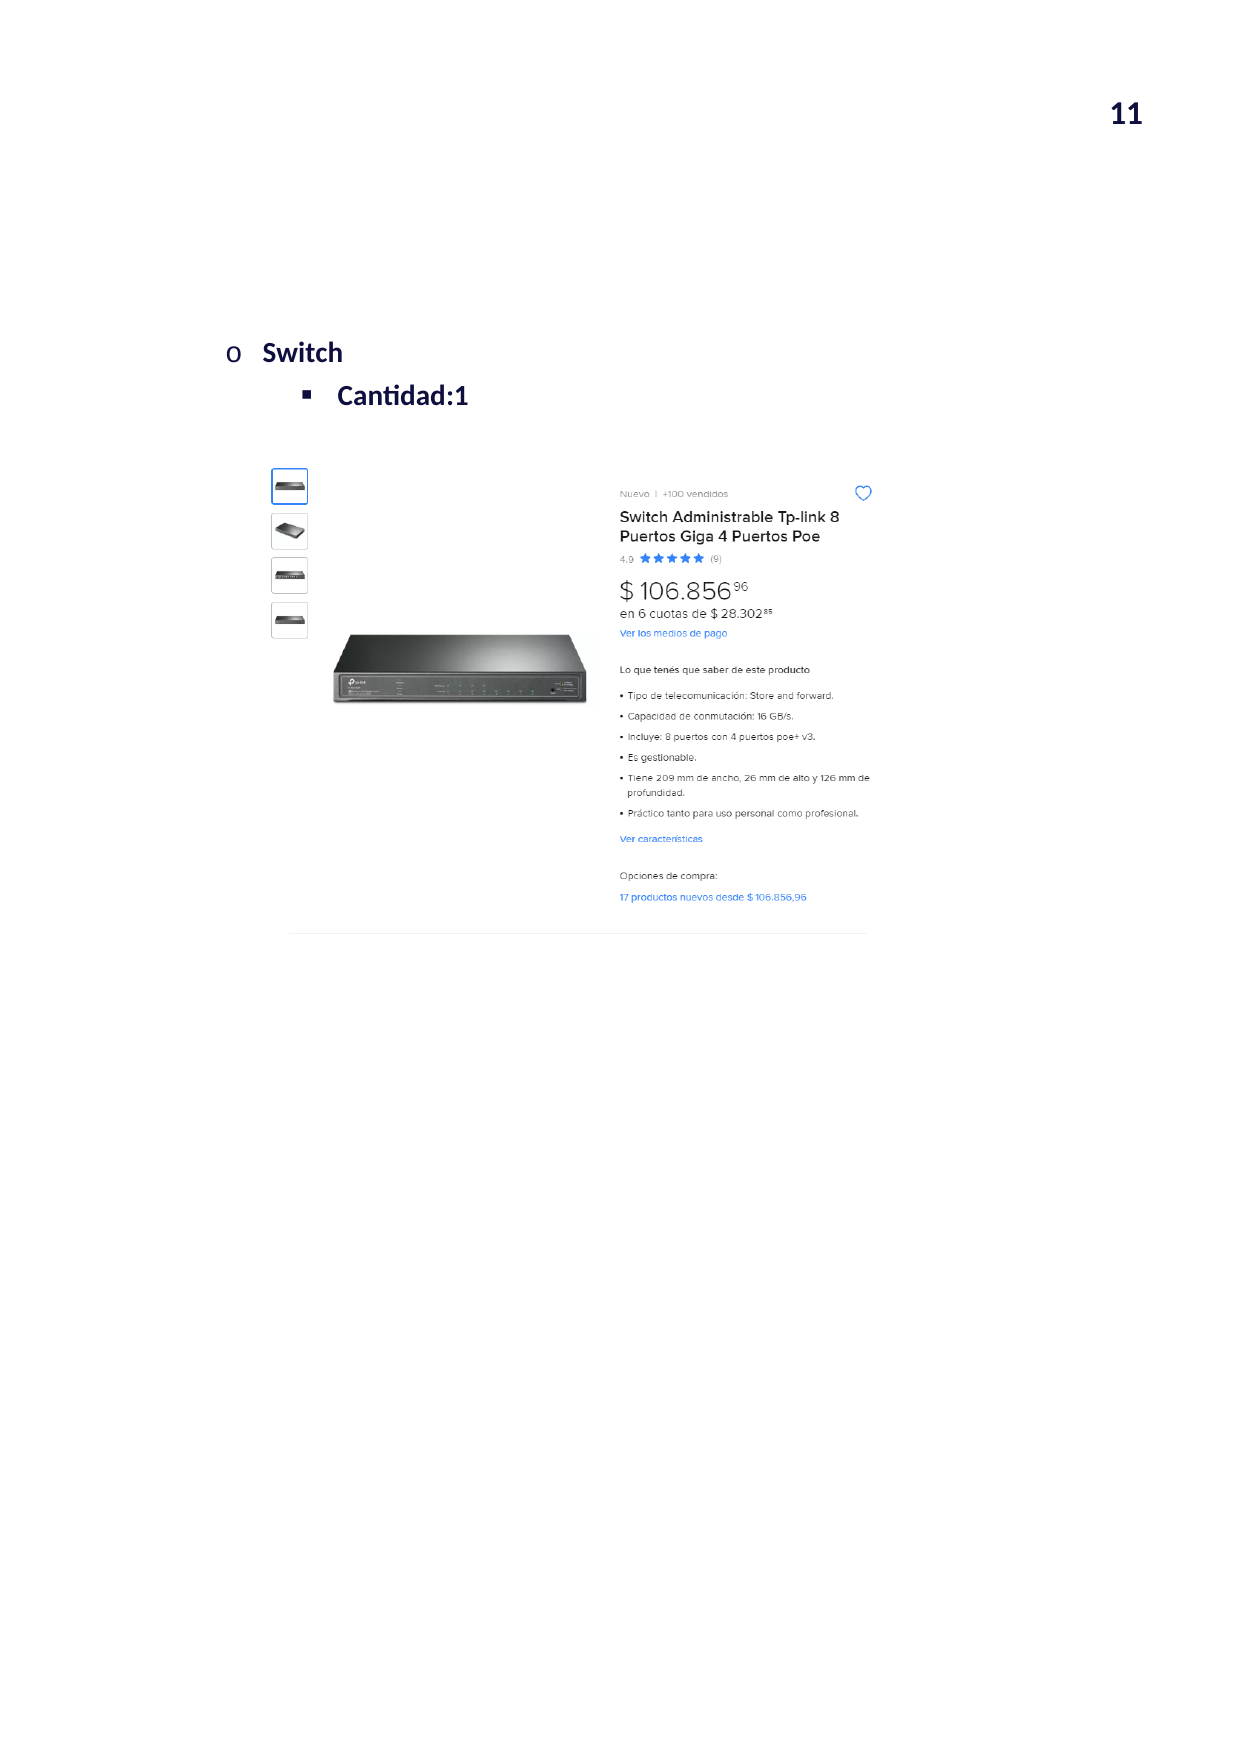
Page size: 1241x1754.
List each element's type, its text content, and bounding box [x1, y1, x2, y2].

picture [262, 458, 890, 942]
list Cantidad:1 [300, 377, 1165, 412]
list Switch [225, 334, 1165, 371]
